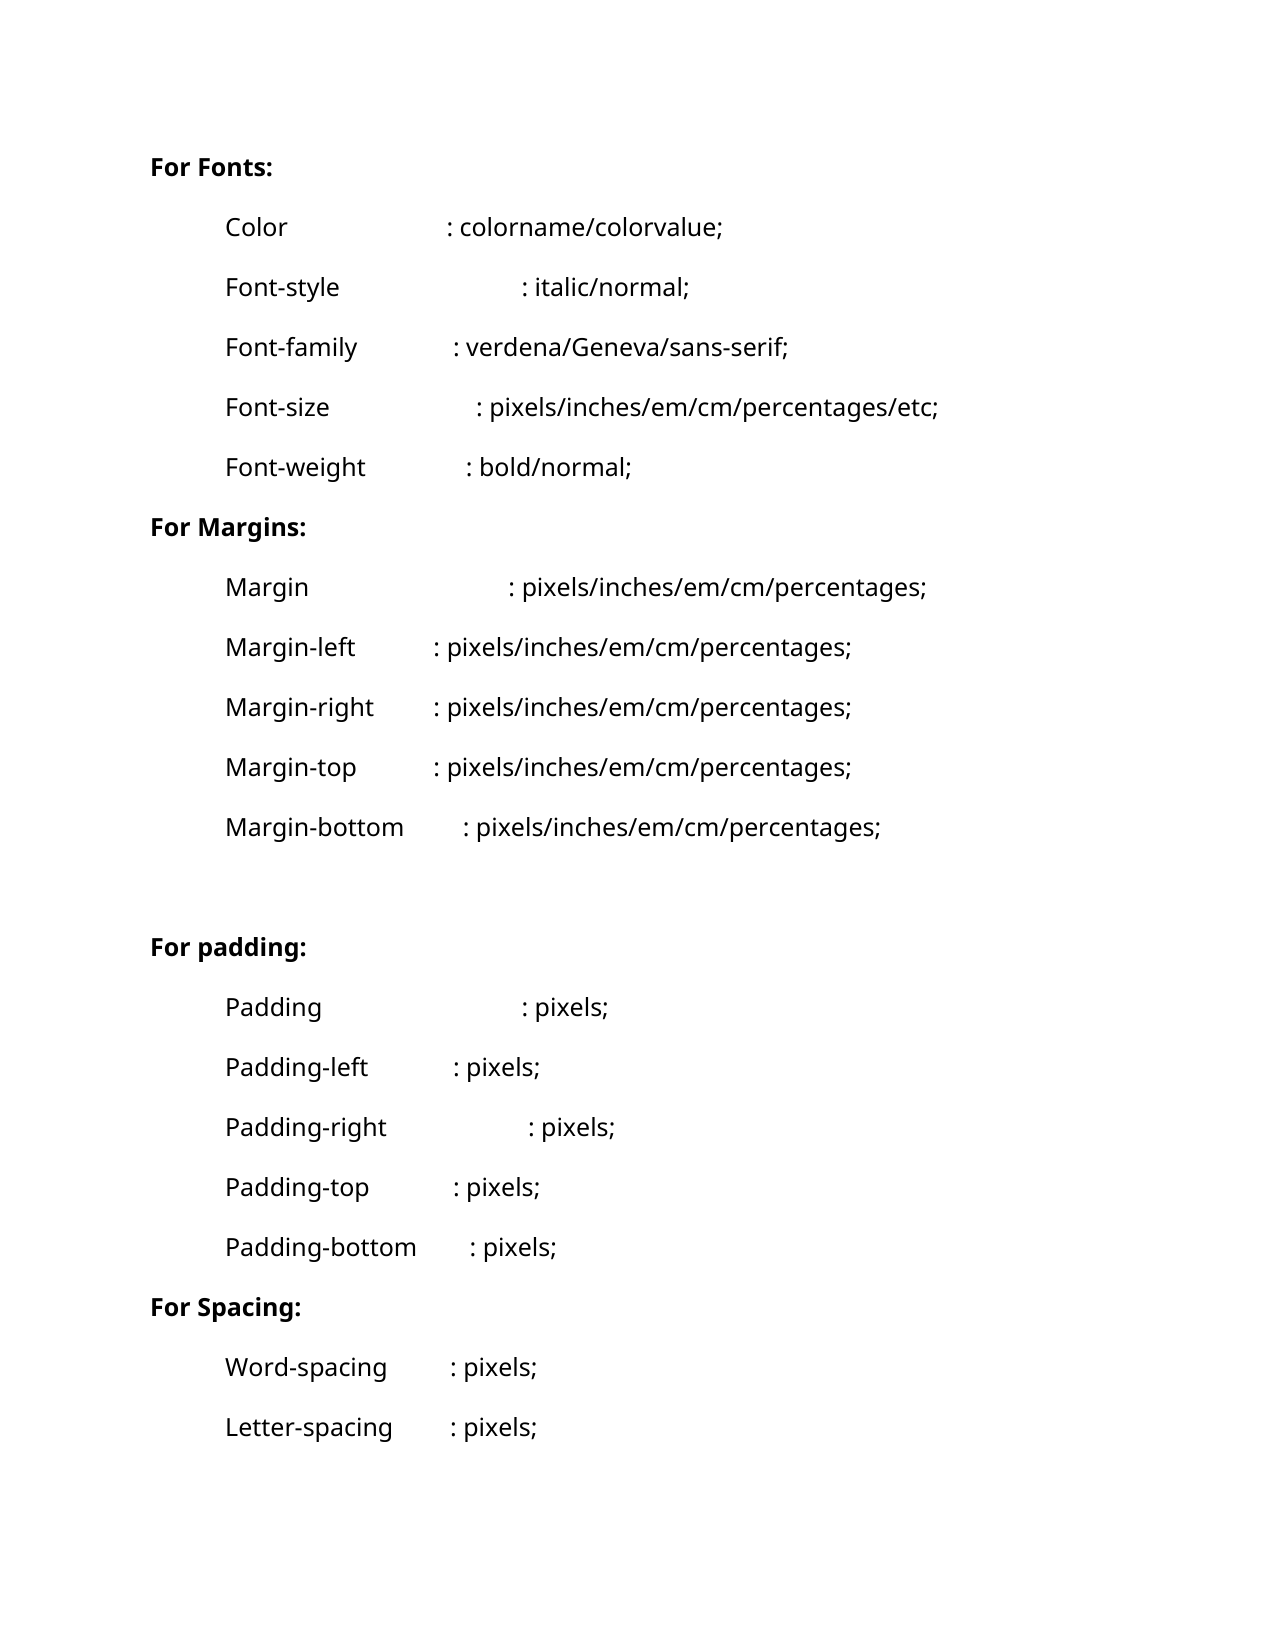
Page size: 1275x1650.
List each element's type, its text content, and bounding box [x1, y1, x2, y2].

text Padding-top : pixels; [150, 1170, 1125, 1204]
text Color : colorname/colorvalue; [150, 210, 1125, 244]
text Font-weight : bold/normal; [150, 450, 1125, 484]
text For Fonts: [150, 150, 1125, 184]
text Letter-spacing : pixels; [150, 1410, 1125, 1444]
text Margin-bottom : pixels/inches/em/cm/percentages; [150, 810, 1125, 844]
text For padding: [150, 930, 1125, 964]
text Padding-right : pixels; [150, 1110, 1125, 1144]
text Padding-left : pixels; [150, 1050, 1125, 1084]
text Padding-bottom : pixels; [150, 1230, 1125, 1264]
text For Margins: [150, 510, 1125, 544]
text For Spacing: [150, 1290, 1125, 1324]
text Margin : pixels/inches/em/cm/percentages; [150, 570, 1125, 604]
text Font-size : pixels/inches/em/cm/percentages/etc; [150, 390, 1125, 424]
text Font-style : italic/normal; [150, 270, 1125, 304]
text Padding : pixels; [150, 990, 1125, 1024]
text Margin-left : pixels/inches/em/cm/percentages; [150, 630, 1125, 664]
text Font-family : verdena/Geneva/sans-serif; [150, 330, 1125, 364]
text Margin-right : pixels/inches/em/cm/percentages; [150, 690, 1125, 724]
text Margin-top : pixels/inches/em/cm/percentages; [150, 750, 1125, 784]
text Word-spacing : pixels; [150, 1350, 1125, 1384]
